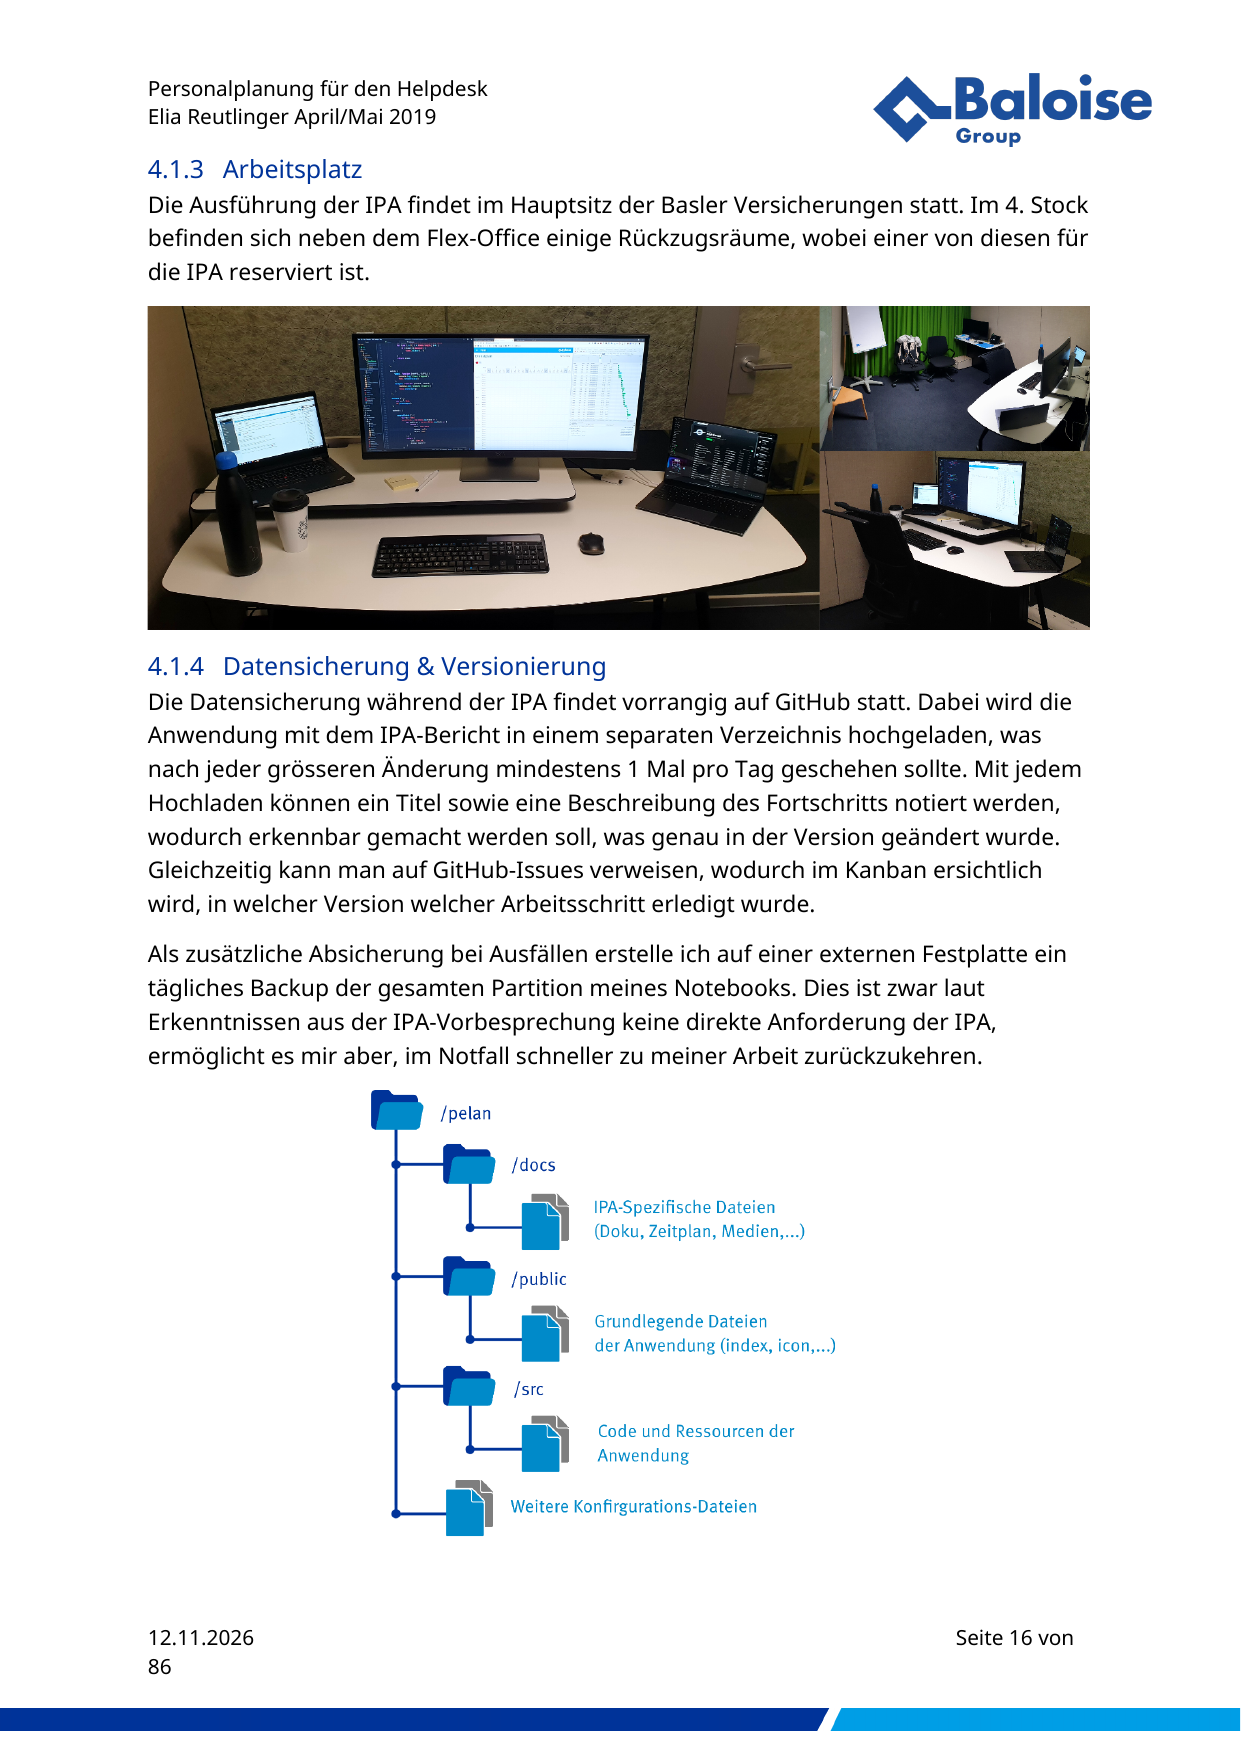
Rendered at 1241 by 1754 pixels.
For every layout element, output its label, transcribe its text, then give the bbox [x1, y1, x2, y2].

subtitle Arbeitsplatz [148, 152, 1093, 186]
picture [370, 1090, 871, 1537]
picture [0, 1708, 1241, 1733]
picture [873, 73, 1152, 147]
text Als zusätzliche Absicherung bei Ausfällen erstelle ich auf einer externen Festplatte ein tägliches Backup der gesamten Partition meines Notebooks. Dies ist zwar laut Erkenntnissen aus der IPA-Vorbesprechung keine direkte Anforderung der IPA, ermöglicht es mir aber, im Notfall schneller zu meiner Arbeit zurückzukehren. [148, 938, 1093, 1071]
text Die Datensicherung während der IPA findet vorrangig auf GitHub statt. Dabei wird die Anwendung mit dem IPA-Bericht in einem separaten Verzeichnis hochgeladen, was nach jeder grösseren Änderung mindestens 1 Mal pro Tag geschehen sollte. Mit jedem Hochladen können ein Titel sowie eine Beschreibung des Fortschritts notiert werden, wodurch erkennbar gemacht werden soll, was genau in der Version geändert wurde. Gleichzeitig kann man auf GitHub-Issues verweisen, wodurch im Kanban ersichtlich wird, in welcher Version welcher Arbeitsschritt erledigt wurde. [148, 685, 1093, 919]
picture [147, 306, 1090, 630]
subtitle Datensicherung & Versionierung [148, 649, 1093, 683]
text Die Ausführung der IPA findet im Hauptsitz der Basler Versicherungen statt. Im 4. Stock befinden sich neben dem Flex-Office einige Rückzugsräume, wobei einer von diesen für die IPA reserviert ist. [148, 188, 1093, 287]
